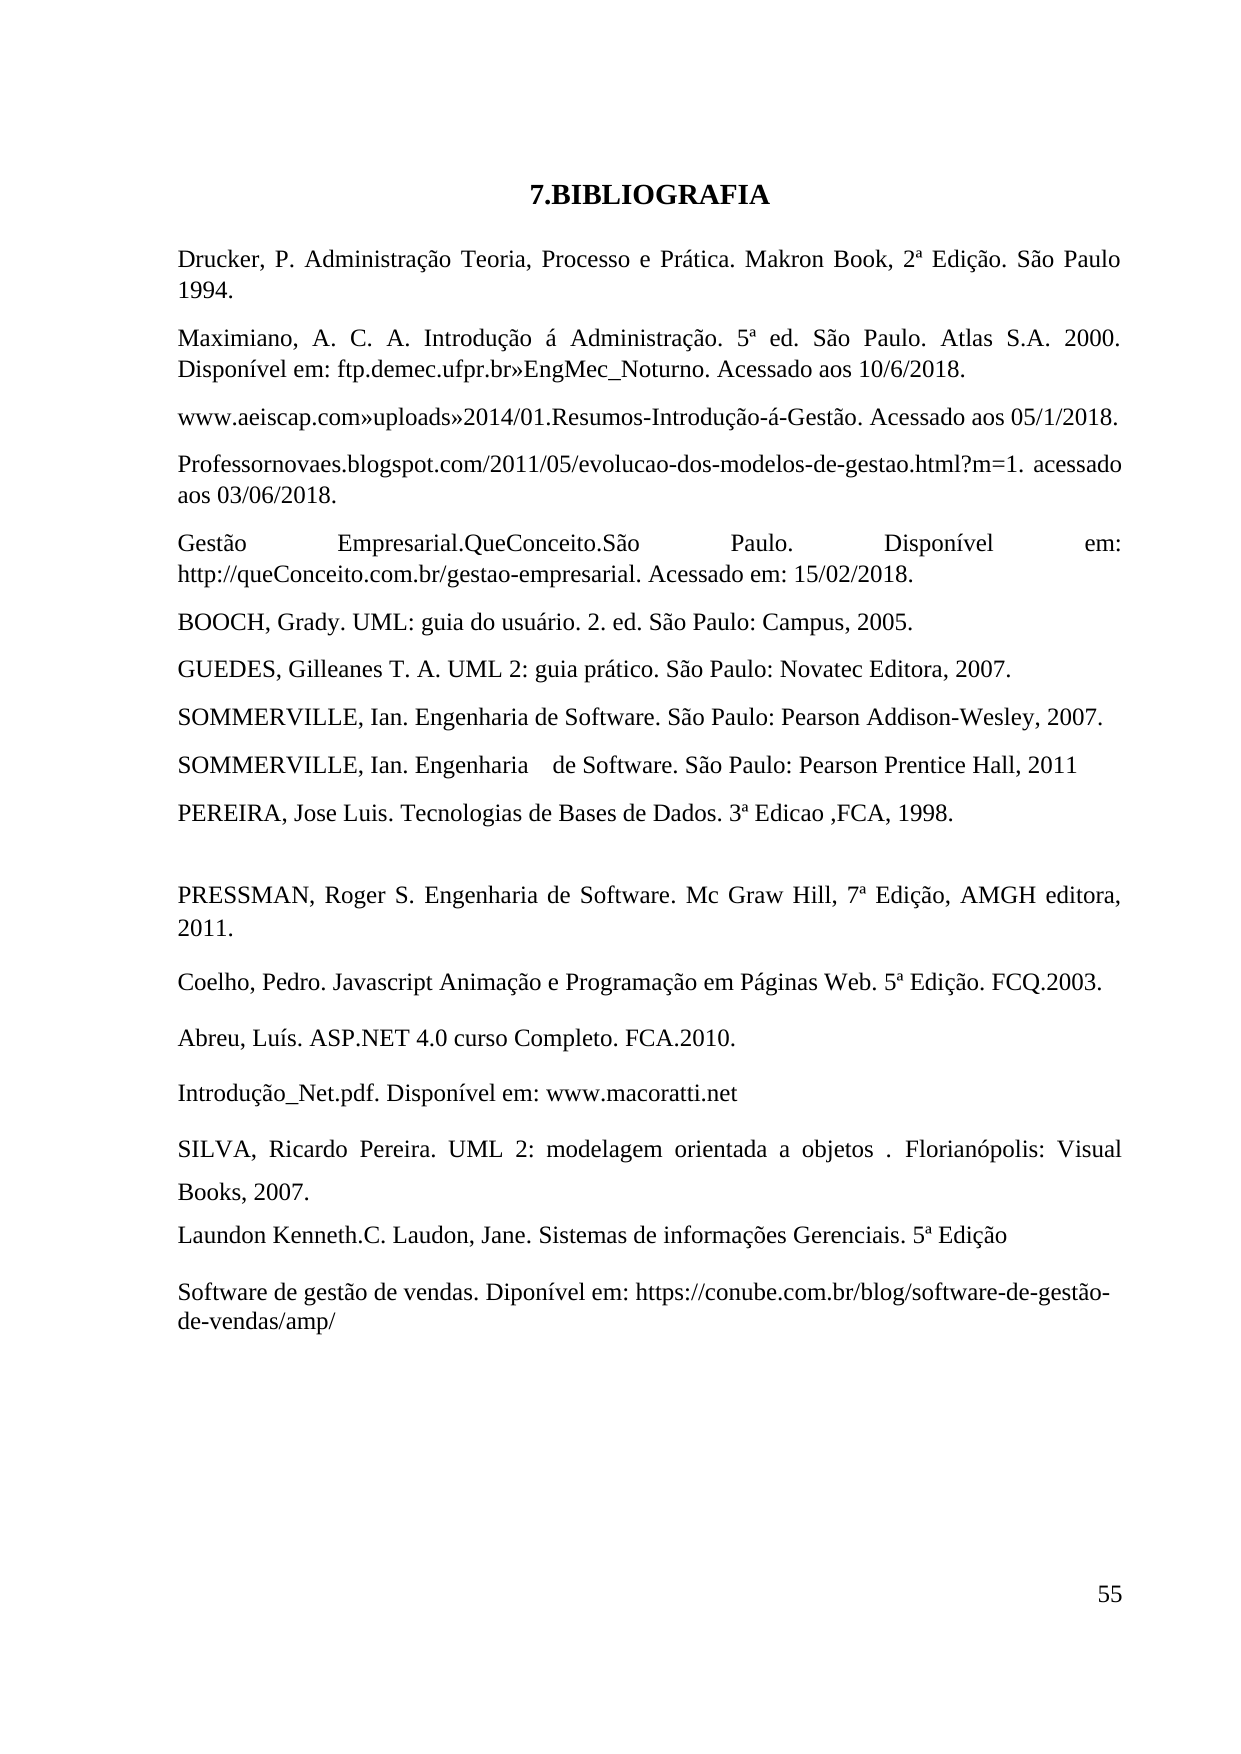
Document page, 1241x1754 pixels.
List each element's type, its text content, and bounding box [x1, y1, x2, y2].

text Gestão Empresarial.QueConceito.São Paulo. Disponível em: http://queConceito.com.br/gestao-empresarial. Acessado em: 15/02/2018. [177, 528, 1122, 588]
text Software de gestão de vendas. Diponível em: https://conube.com.br/blog/software-de-gestão-de-vendas/amp/ [177, 1277, 1122, 1334]
text 7.BIBLIOGRAFIA [177, 177, 1122, 211]
text Drucker, P. Administração Teoria, Processo e Prática. Makron Book, 2ª Edição. São Paulo 1994. [177, 244, 1122, 304]
text SILVA, Ricardo Pereira. UML 2: modelagem orientada a objetos . Florianópolis: Visual Books, 2007. [177, 1134, 1122, 1206]
text Introdução_Net.pdf. Disponível em: www.macoratti.net [177, 1078, 1122, 1107]
text SOMMERVILLE, Ian. Engenharia de Software. São Paulo: Pearson Prentice Hall, 2011 [177, 750, 1122, 779]
text Abreu, Luís. ASP.NET 4.0 curso Completo. FCA.2010. [177, 1023, 1122, 1052]
text PRESSMAN, Roger S. Engenharia de Software. Mc Graw Hill, 7ª Edição, AMGH editora, 2011. [177, 880, 1122, 942]
text Maximiano, A. C. A. Introdução á Administração. 5ª ed. São Paulo. Atlas S.A. 2000. Disponível em: ftp.demec.ufpr.br»EngMec_Noturno. Acessado aos 10/6/2018. [177, 323, 1122, 383]
text SOMMERVILLE, Ian. Engenharia de Software. São Paulo: Pearson Addison-Wesley, 2007. [177, 702, 1122, 731]
text Professornovaes.blogspot.com/2011/05/evolucao-dos-modelos-de-gestao.html?m=1. acessado aos 03/06/2018. [177, 449, 1122, 509]
text PEREIRA, Jose Luis. Tecnologias de Bases de Dados. 3ª Edicao ,FCA, 1998. [177, 798, 1122, 826]
text www.aeiscap.com»uploads»2014/01.Resumos-Introdução-á-Gestão. Acessado aos 05/1/2018. [177, 402, 1122, 430]
text Laundon Kenneth.C. Laudon, Jane. Sistemas de informações Gerenciais. 5ª Edição [177, 1220, 1122, 1249]
text GUEDES, Gilleanes T. A. UML 2: guia prático. São Paulo: Novatec Editora, 2007. [177, 654, 1122, 683]
text BOOCH, Grady. UML: guia do usuário. 2. ed. São Paulo: Campus, 2005. [177, 607, 1122, 636]
text Coelho, Pedro. Javascript Animação e Programação em Páginas Web. 5ª Edição. FCQ.2003. [177, 967, 1122, 996]
